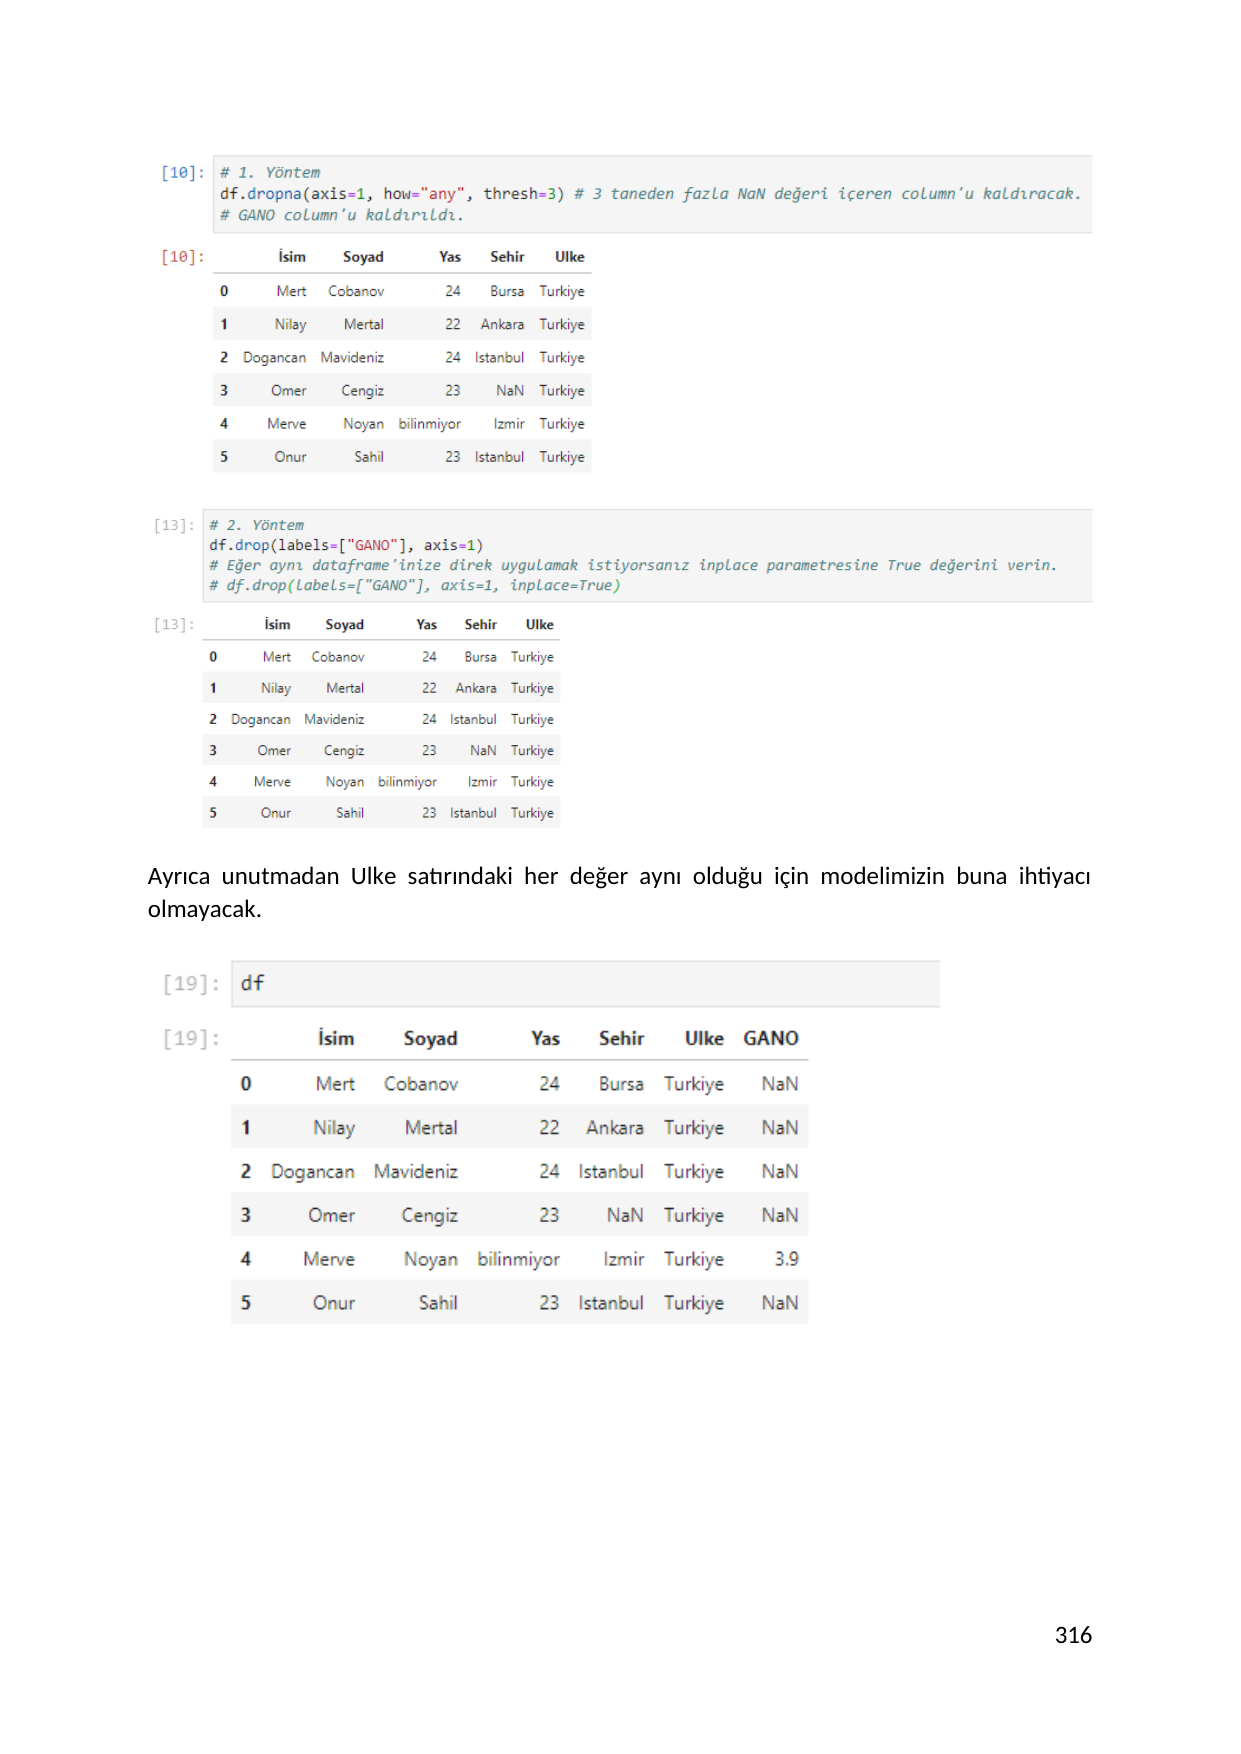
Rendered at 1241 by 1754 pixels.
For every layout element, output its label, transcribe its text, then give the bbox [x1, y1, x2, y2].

text Ayrıca unutmadan Ulke satırındaki her değer aynı olduğu için modelimizin buna ihtiyacı olmayacak. [148, 860, 1092, 923]
picture [147, 942, 940, 1341]
picture [147, 500, 1093, 841]
picture [147, 147, 1093, 482]
